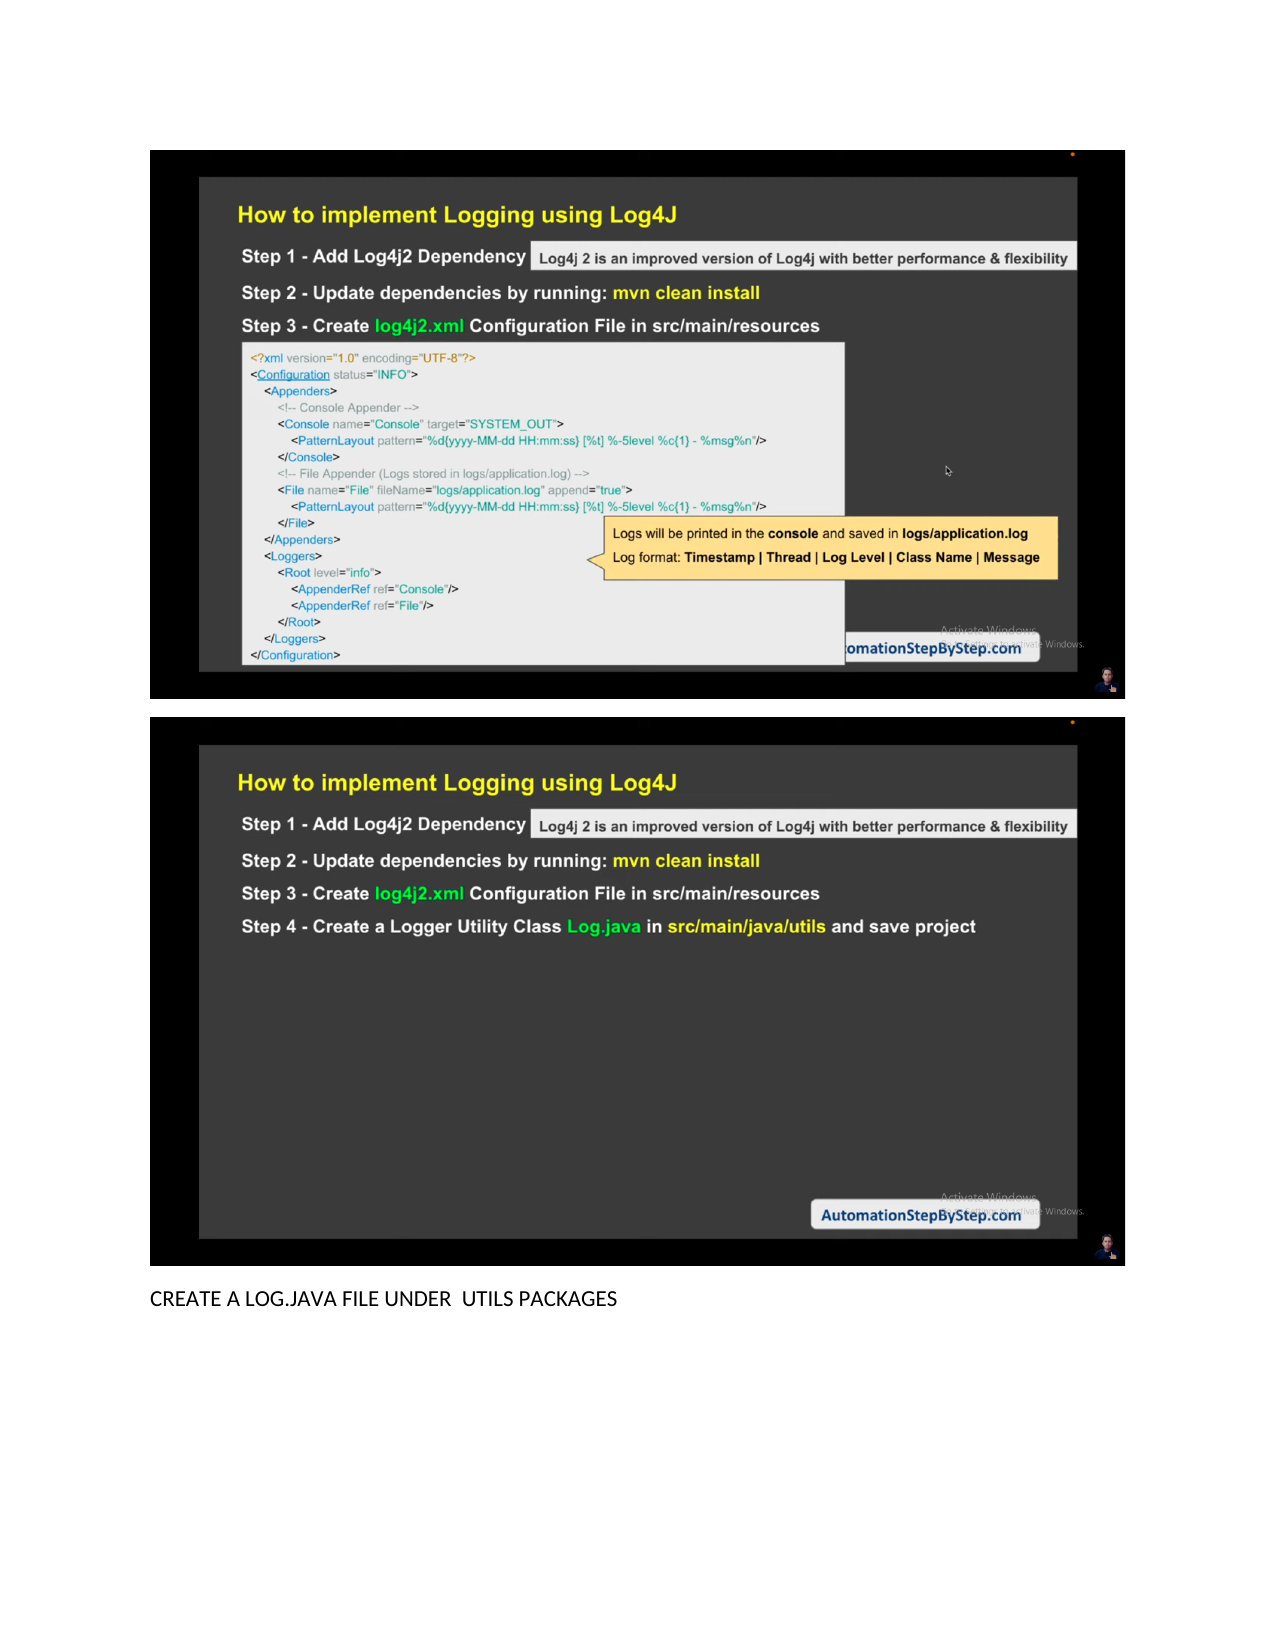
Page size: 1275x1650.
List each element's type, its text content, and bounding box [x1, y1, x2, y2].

picture [150, 150, 1125, 699]
text CREATE A LOG.JAVA FILE UNDER UTILS PACKAGES [150, 1284, 1125, 1313]
picture [150, 717, 1125, 1266]
